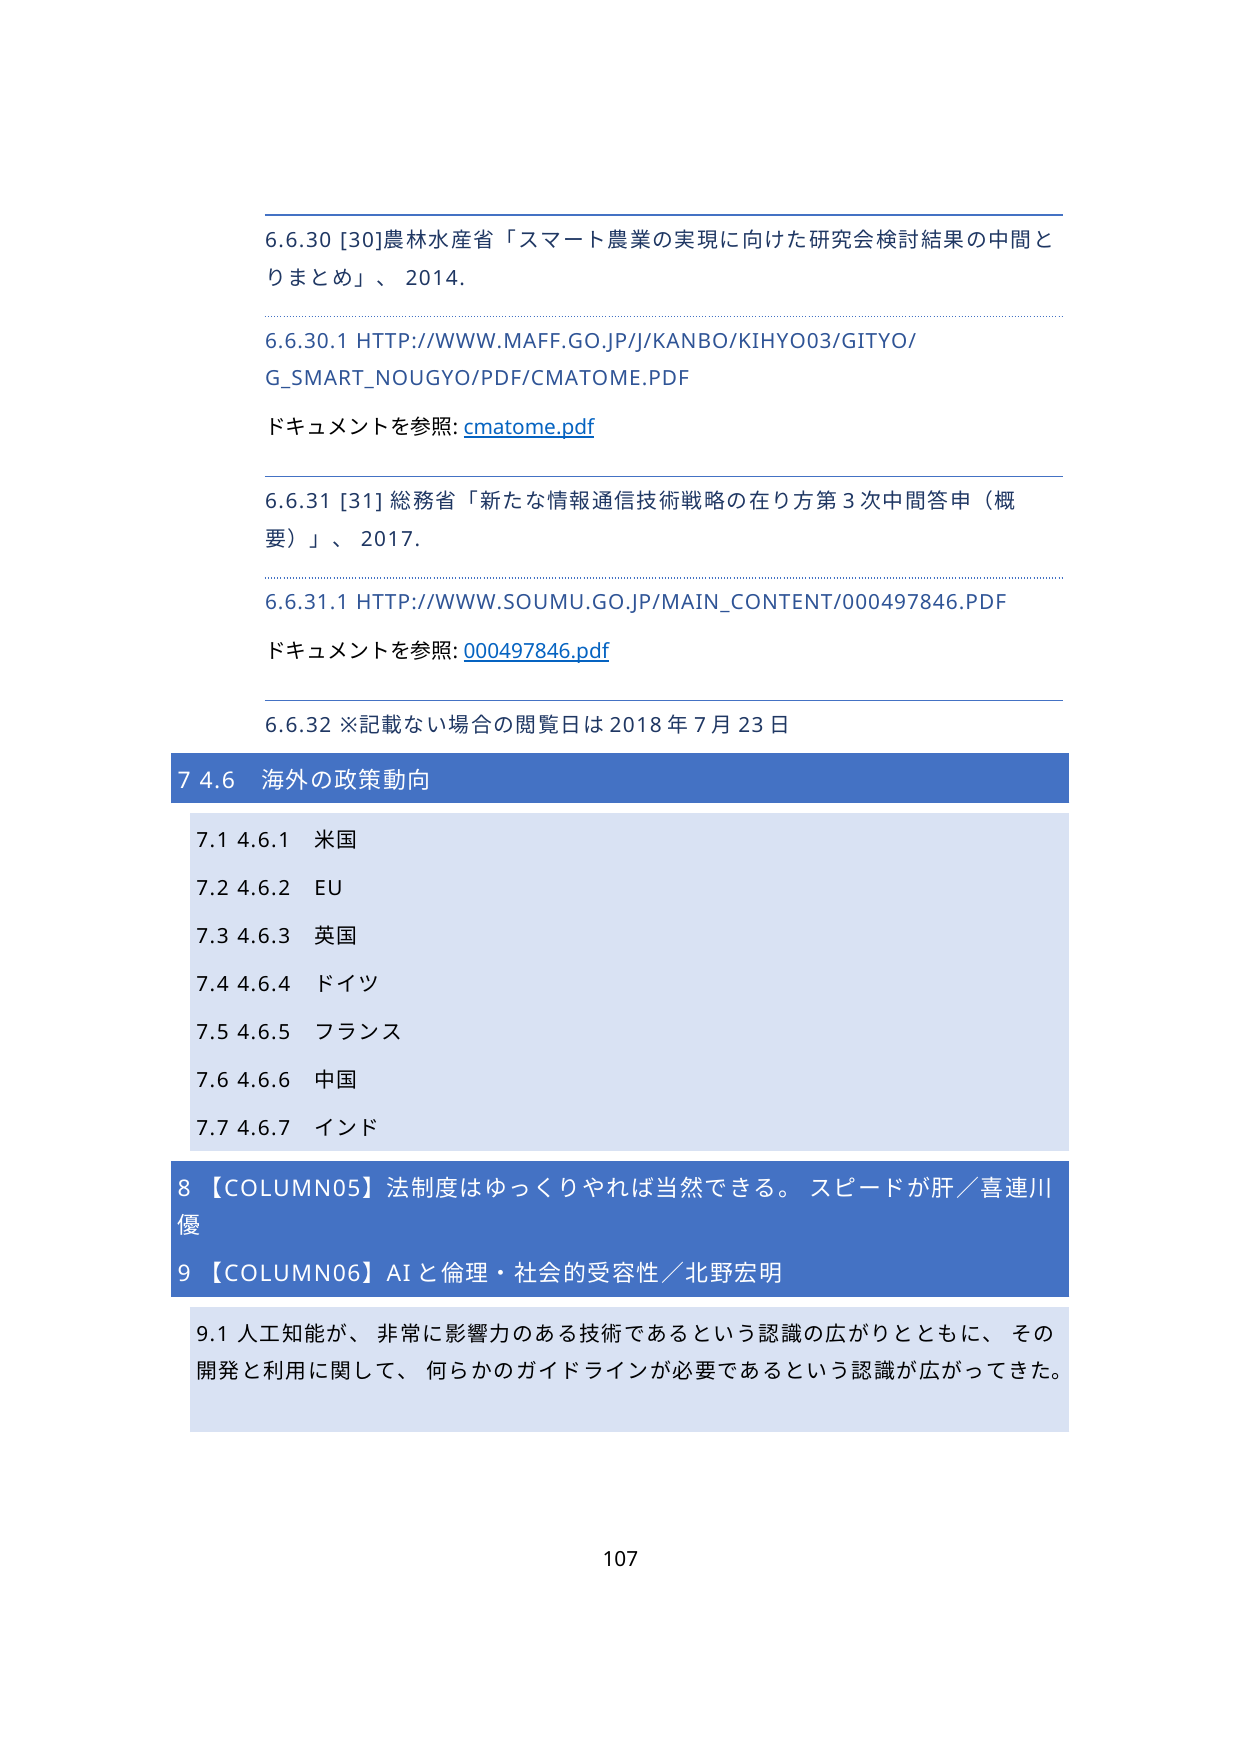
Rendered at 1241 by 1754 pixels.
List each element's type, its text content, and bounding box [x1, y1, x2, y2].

text 4.6.5 フランス [196, 1005, 1063, 1049]
text ドキュメントを参照: cmatome.pdf [265, 407, 1063, 444]
text 4.6.4 ドイツ [196, 957, 1063, 1001]
text 4.6.6 中国 [196, 1053, 1063, 1097]
text ※記載ない場合の閲覧日は2018年7月23日 [265, 701, 1063, 743]
text 4.6.2 EU [196, 861, 1063, 905]
text [30]農林水産省「スマート農業の実現に向けた研究会検討結果の中間とりまとめ」、 2014. [265, 216, 1063, 295]
text 4.6.1 米国 [196, 820, 1063, 857]
text http://www.maff.go.jp/j/kanbo/kihyo03/gityo/g_smart_nougyo/pdf/cmatome.pdf [265, 316, 1063, 396]
text 【column06】AIと倫理・社会的受容性／北野宏明 [177, 1247, 1063, 1291]
text http://www.soumu.go.jp/main_content/000497846.pdf [265, 577, 1063, 620]
text 4.6.3 英国 [196, 909, 1063, 953]
text 【column05】法制度はゆっくりやれば当然できる。 スピードが肝／喜連川優 [177, 1168, 1063, 1243]
text 4.6.7 インド [196, 1101, 1063, 1145]
text 4.6 海外の政策動向 [177, 759, 1063, 797]
text 人工知能が、 非常に影響力のある技術であるという認識の広がりとともに、 その開発と利用に関して、 何らかのガイドラインが必要であるという認識が広がってきた。 [196, 1314, 1063, 1426]
text ドキュメントを参照: 000497846.pdf [265, 631, 1063, 668]
text [31] 総務省「新たな情報通信技術戦略の在り方第3次中間答申（概要）」、 2017. [265, 477, 1063, 556]
